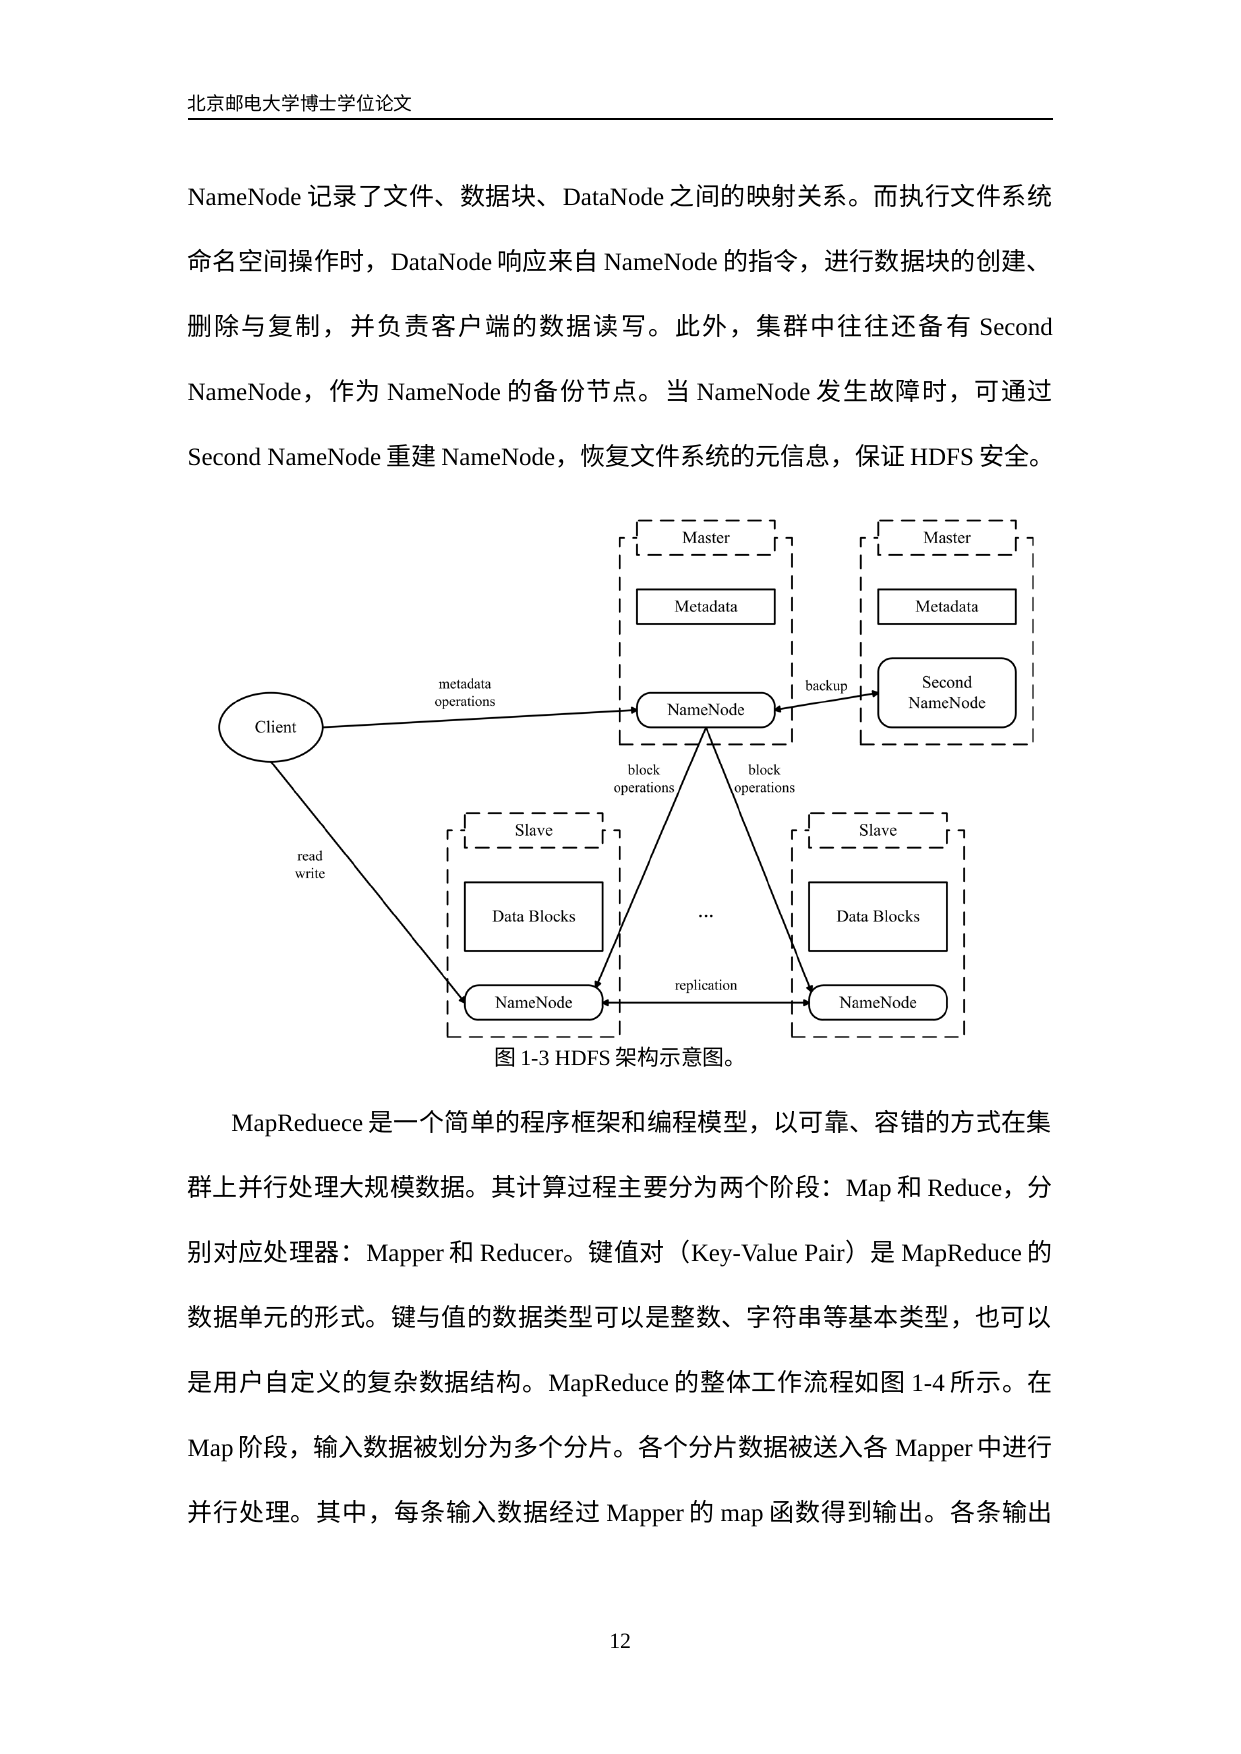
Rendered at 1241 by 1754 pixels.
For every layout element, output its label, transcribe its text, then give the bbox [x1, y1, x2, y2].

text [187, 1088, 1053, 1543]
text 图1-3 HDFS架构示意图。 [187, 1039, 1053, 1072]
picture [206, 519, 1034, 1038]
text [187, 162, 1053, 487]
